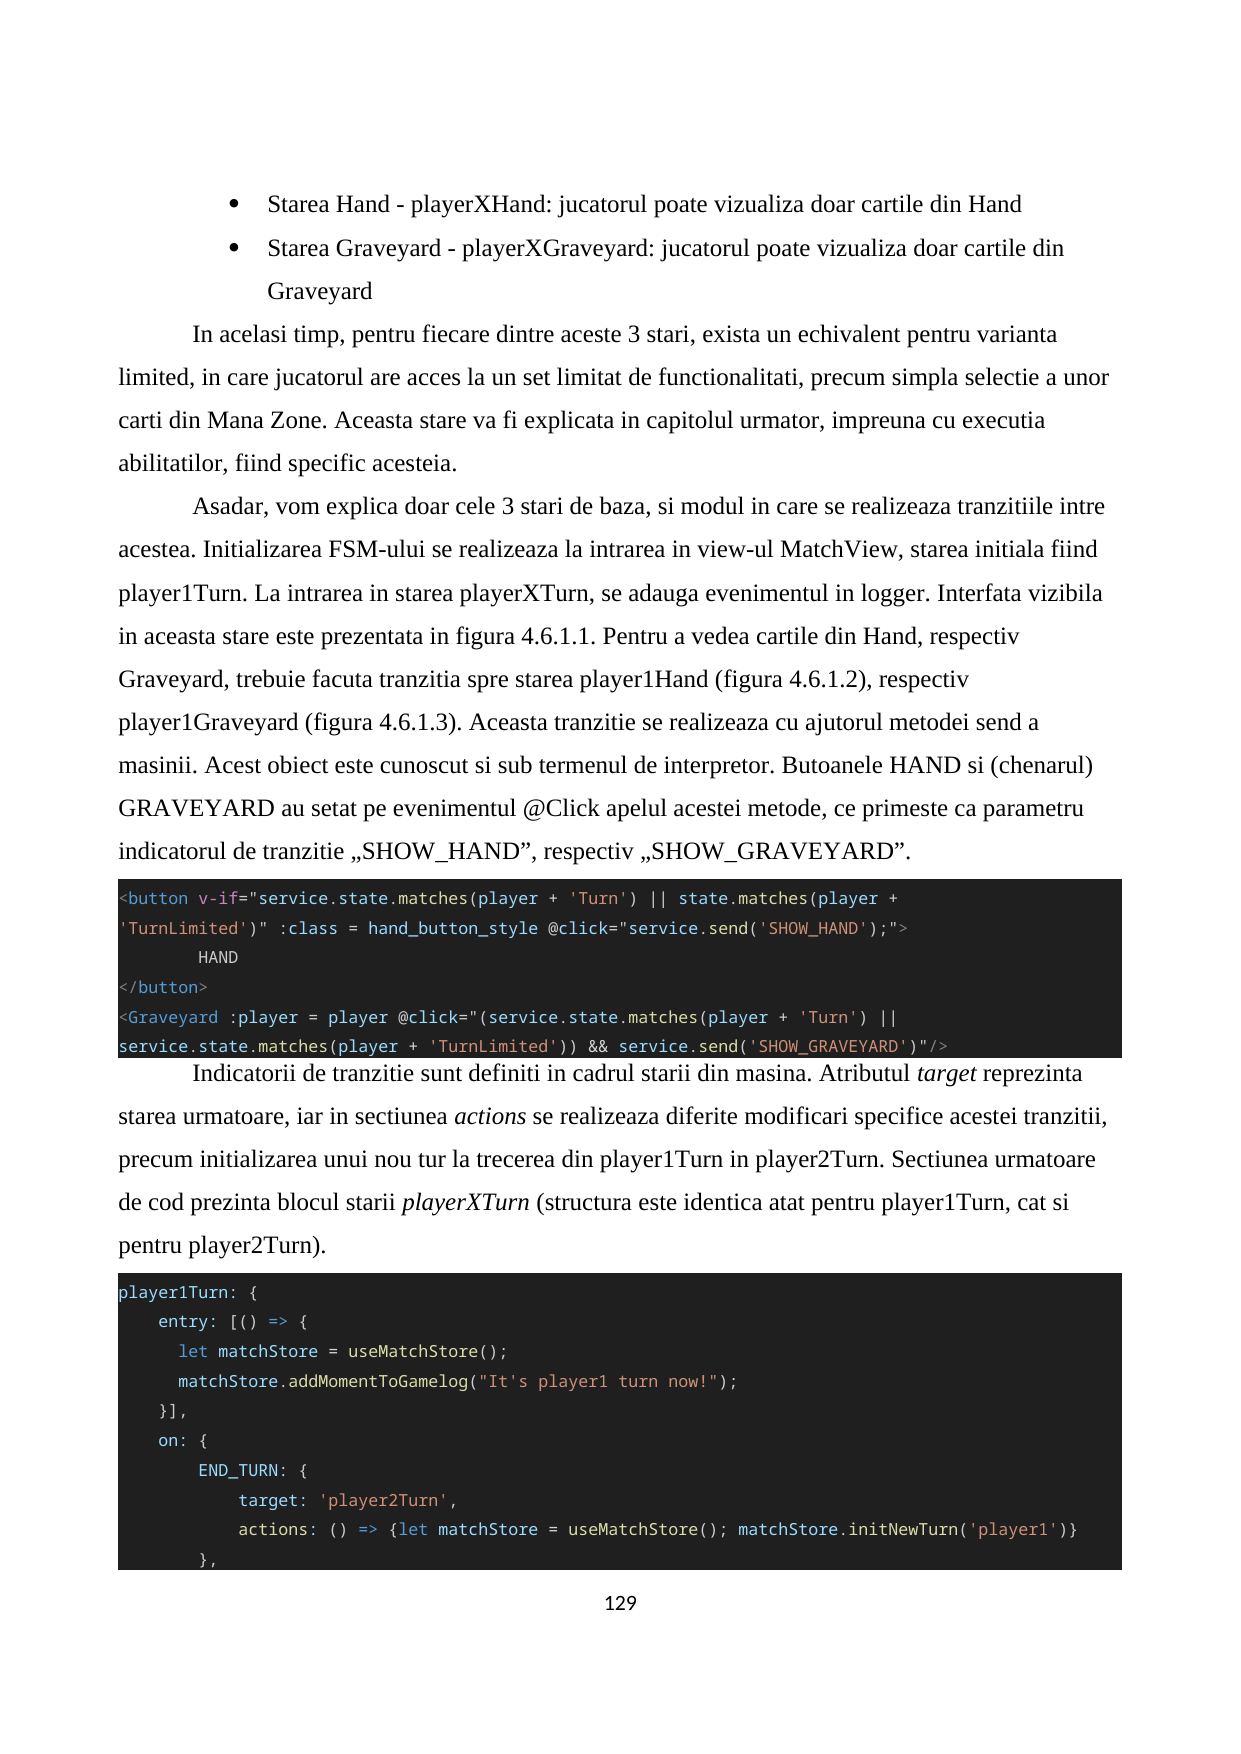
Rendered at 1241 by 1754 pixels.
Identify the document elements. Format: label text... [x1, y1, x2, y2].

text matchStore.addMomentToGamelog("It's player1 turn now!"); [118, 1362, 1122, 1392]
list Starea Hand - playerXHand: jucatorul poate vizualiza doar cartile din Hand [229, 189, 1122, 218]
text }, [118, 1541, 1122, 1570]
text HAND [118, 939, 1122, 969]
text entry: [() => { [118, 1303, 1122, 1333]
text In acelasi timp, pentru fiecare dintre aceste 3 stari, exista un echivalent pentru varianta limited, in care jucatorul are acces la un set limitat de functionalitati, precum simpla selectie a unor carti din Mana Zone. Aceasta stare va fi explicata in capitolul urmator, impreuna cu executia abilitatilor, fiind specific acesteia. [118, 319, 1122, 477]
text </button> [118, 969, 1122, 998]
text let matchStore = useMatchStore(); [118, 1333, 1122, 1362]
text <Graveyard :player = player @click="(service.state.matches(player + 'Turn') || service.state.matches(player + 'TurnLimited')) && service.send('SHOW_GRAVEYARD')"/> [118, 998, 1122, 1058]
text player1Turn: { [118, 1273, 1122, 1303]
text END_TURN: { [118, 1451, 1122, 1481]
list Starea Graveyard - playerXGraveyard: jucatorul poate vizualiza doar cartile din Graveyard [229, 233, 1122, 304]
text target: 'player2Turn', [118, 1481, 1122, 1511]
text on: { [118, 1422, 1122, 1451]
text <button v-if="service.state.matches(player + 'Turn') || state.matches(player + 'TurnLimited')" :class = hand_button_style @click="service.send('SHOW_HAND');"> [118, 879, 1122, 939]
text Indicatorii de tranzitie sunt definiti in cadrul starii din masina. Atributul target reprezinta starea urmatoare, iar in sectiunea actions se realizeaza diferite modificari specifice acestei tranzitii, precum initializarea unui nou tur la trecerea din player1Turn in player2Turn. Sectiunea urmatoare de cod prezinta blocul starii playerXTurn (structura este identica atat pentru player1Turn, cat si pentru player2Turn). [118, 1058, 1122, 1259]
text actions: () => {let matchStore = useMatchStore(); matchStore.initNewTurn('player1')} [118, 1511, 1122, 1541]
text }], [118, 1392, 1122, 1422]
text Asadar, vom explica doar cele 3 stari de baza, si modul in care se realizeaza tranzitiile intre acestea. Initializarea FSM-ului se realizeaza la intrarea in view-ul MatchView, starea initiala fiind player1Turn. La intrarea in starea playerXTurn, se adauga evenimentul in logger. Interfata vizibila in aceasta stare este prezentata in figura 4.6.1.1. Pentru a vedea cartile din Hand, respectiv Graveyard, trebuie facuta tranzitia spre starea player1Hand (figura 4.6.1.2), respectiv player1Graveyard (figura 4.6.1.3). Aceasta tranzitie se realizeaza cu ajutorul metodei send a masinii. Acest obiect este cunoscut si sub termenul de interpretor. Butoanele HAND si (chenarul) GRAVEYARD au setat pe evenimentul @Click apelul acestei metode, ce primeste ca parametru indicatorul de tranzitie „SHOW_HAND”, respectiv „SHOW_GRAVEYARD”. [118, 491, 1122, 865]
